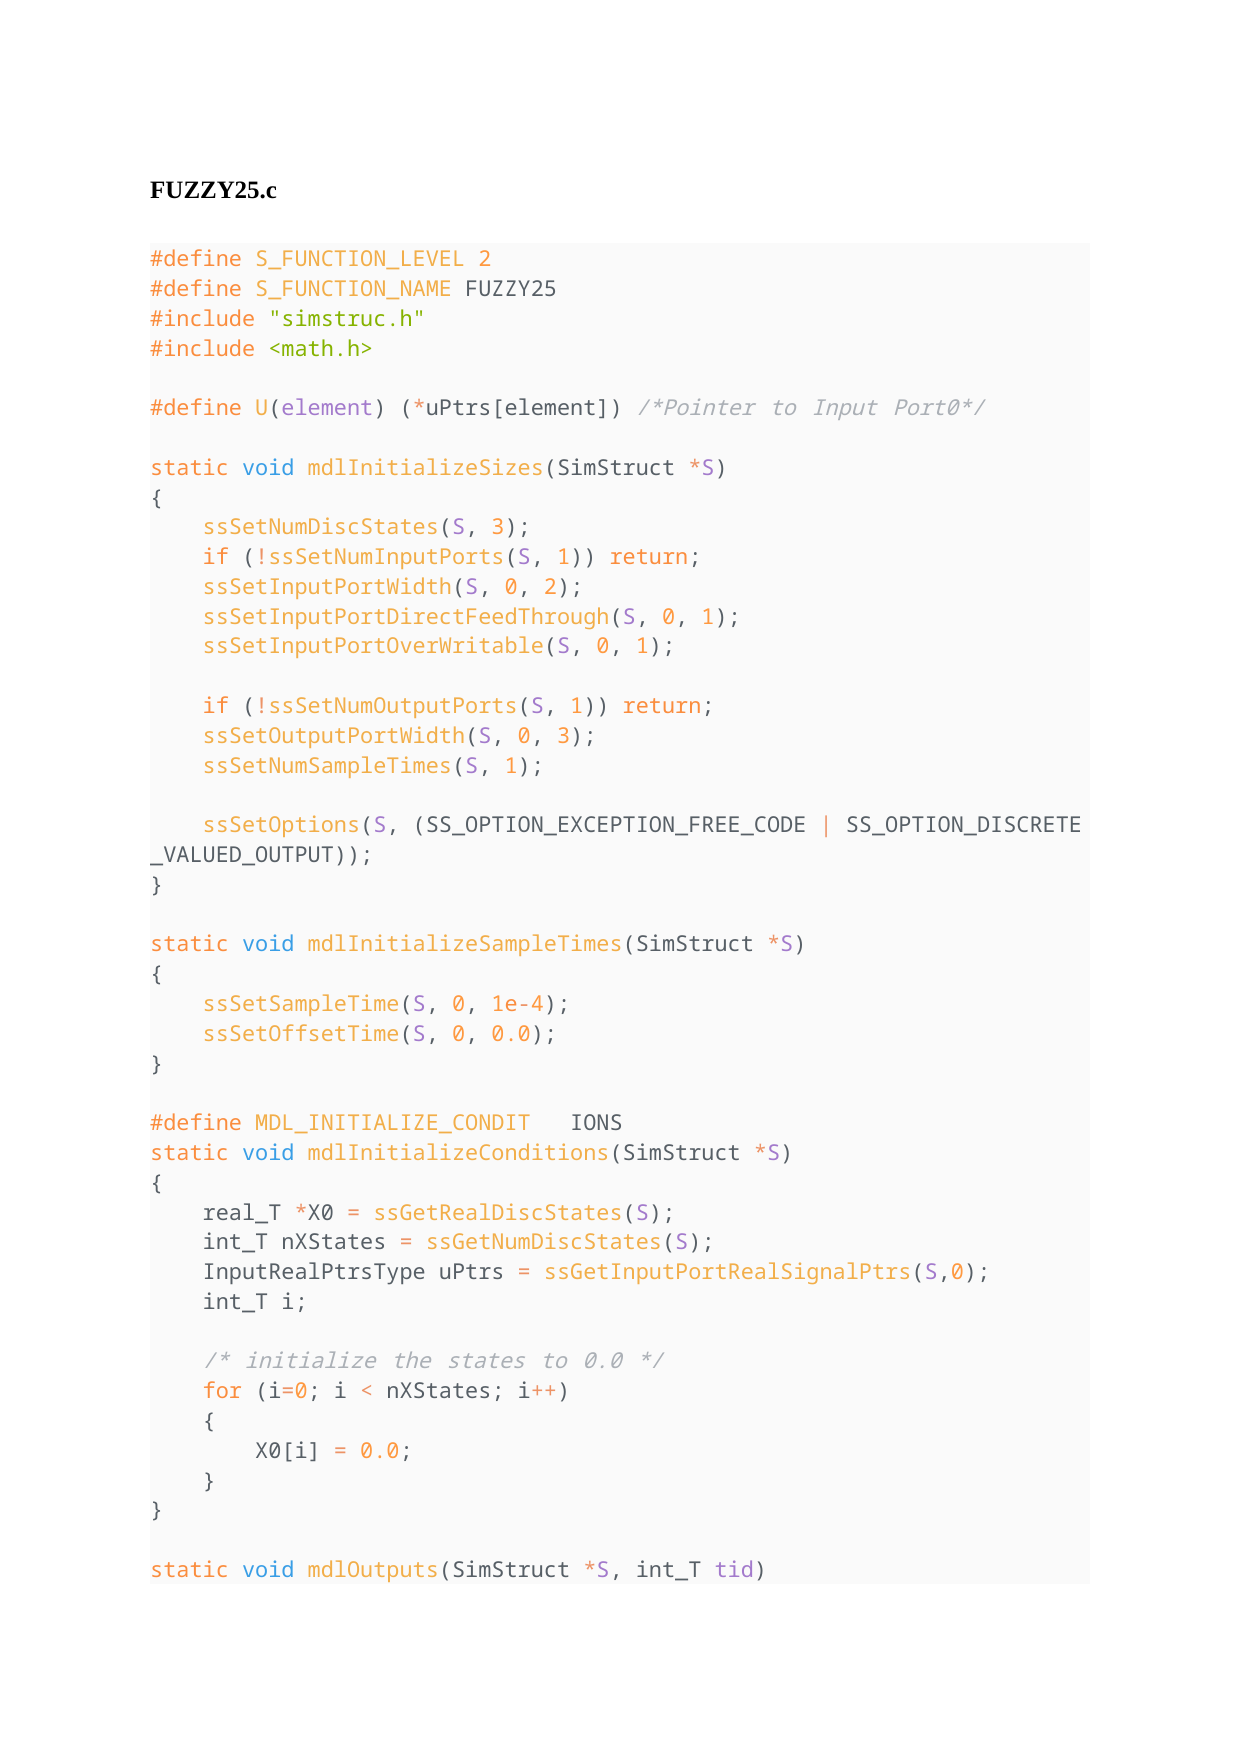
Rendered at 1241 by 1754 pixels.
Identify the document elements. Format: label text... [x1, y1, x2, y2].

text ssSetOffsetTime(S, 0, 0.0); [150, 1018, 1090, 1047]
text #include "simstruc.h" [150, 303, 1090, 332]
text ssSetNumSampleTimes(S, 1); [150, 749, 1090, 779]
text real_T *X0 = ssGetRealDiscStates(S); [150, 1196, 1090, 1226]
text } [150, 869, 1090, 898]
text { [150, 1167, 1090, 1196]
text ssSetInputPortWidth(S, 0, 2); [150, 571, 1090, 601]
text } [150, 1494, 1090, 1524]
subtitle FUZZY25.c [150, 175, 1090, 204]
text /* initialize the states to 0.0 */ [150, 1345, 1090, 1375]
text { [150, 958, 1090, 988]
text X0[i] = 0.0; [150, 1435, 1090, 1464]
text static void mdlInitializeConditions(SimStruct *S) [150, 1137, 1090, 1167]
text #define S_FUNCTION_NAME FUZZY25 [150, 273, 1090, 303]
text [150, 1256, 1090, 1286]
text for (i=0; i < nXStates; i++) [150, 1375, 1090, 1405]
text #include <math.h> [150, 332, 1090, 362]
text #define MDL_INITIALIZE_CONDIT IONS [150, 1107, 1090, 1137]
text static void mdlInitializeSampleTimes(SimStruct *S) [150, 928, 1090, 958]
text ssSetSampleTime(S, 0, 1e-4); [150, 988, 1090, 1018]
text ssSetInputPortDirectFeedThrough(S, 0, 1); [150, 601, 1090, 630]
text if (!ssSetNumOutputPorts(S, 1)) return; [150, 690, 1090, 720]
text { [150, 1405, 1090, 1435]
text ssSetOutputPortWidth(S, 0, 3); [150, 720, 1090, 749]
text #define S_FUNCTION_LEVEL 2 [150, 243, 1090, 273]
text ssSetNumDiscStates(S, 3); [150, 511, 1090, 541]
text ssSetOptions(S, (SS_OPTION_EXCEPTION_FREE_CODE | SS_OPTION_DISCRETE_VALUED_OUTPUT)); [150, 809, 1090, 869]
text static void mdlOutputs(SimStruct *S, int_T tid) [150, 1554, 1090, 1584]
text int_T i; [150, 1286, 1090, 1316]
text static void mdlInitializeSizes(SimStruct *S) [150, 452, 1090, 481]
text #define U(element) (*uPtrs[element]) /*Pointer to Input Port0*/ [150, 392, 1090, 422]
text } [150, 1047, 1090, 1077]
text { [150, 481, 1090, 511]
text ssSetInputPortOverWritable(S, 0, 1); [150, 630, 1090, 660]
text int_T nXStates = ssGetNumDiscStates(S); [150, 1226, 1090, 1256]
text } [150, 1464, 1090, 1494]
text if (!ssSetNumInputPorts(S, 1)) return; [150, 541, 1090, 571]
